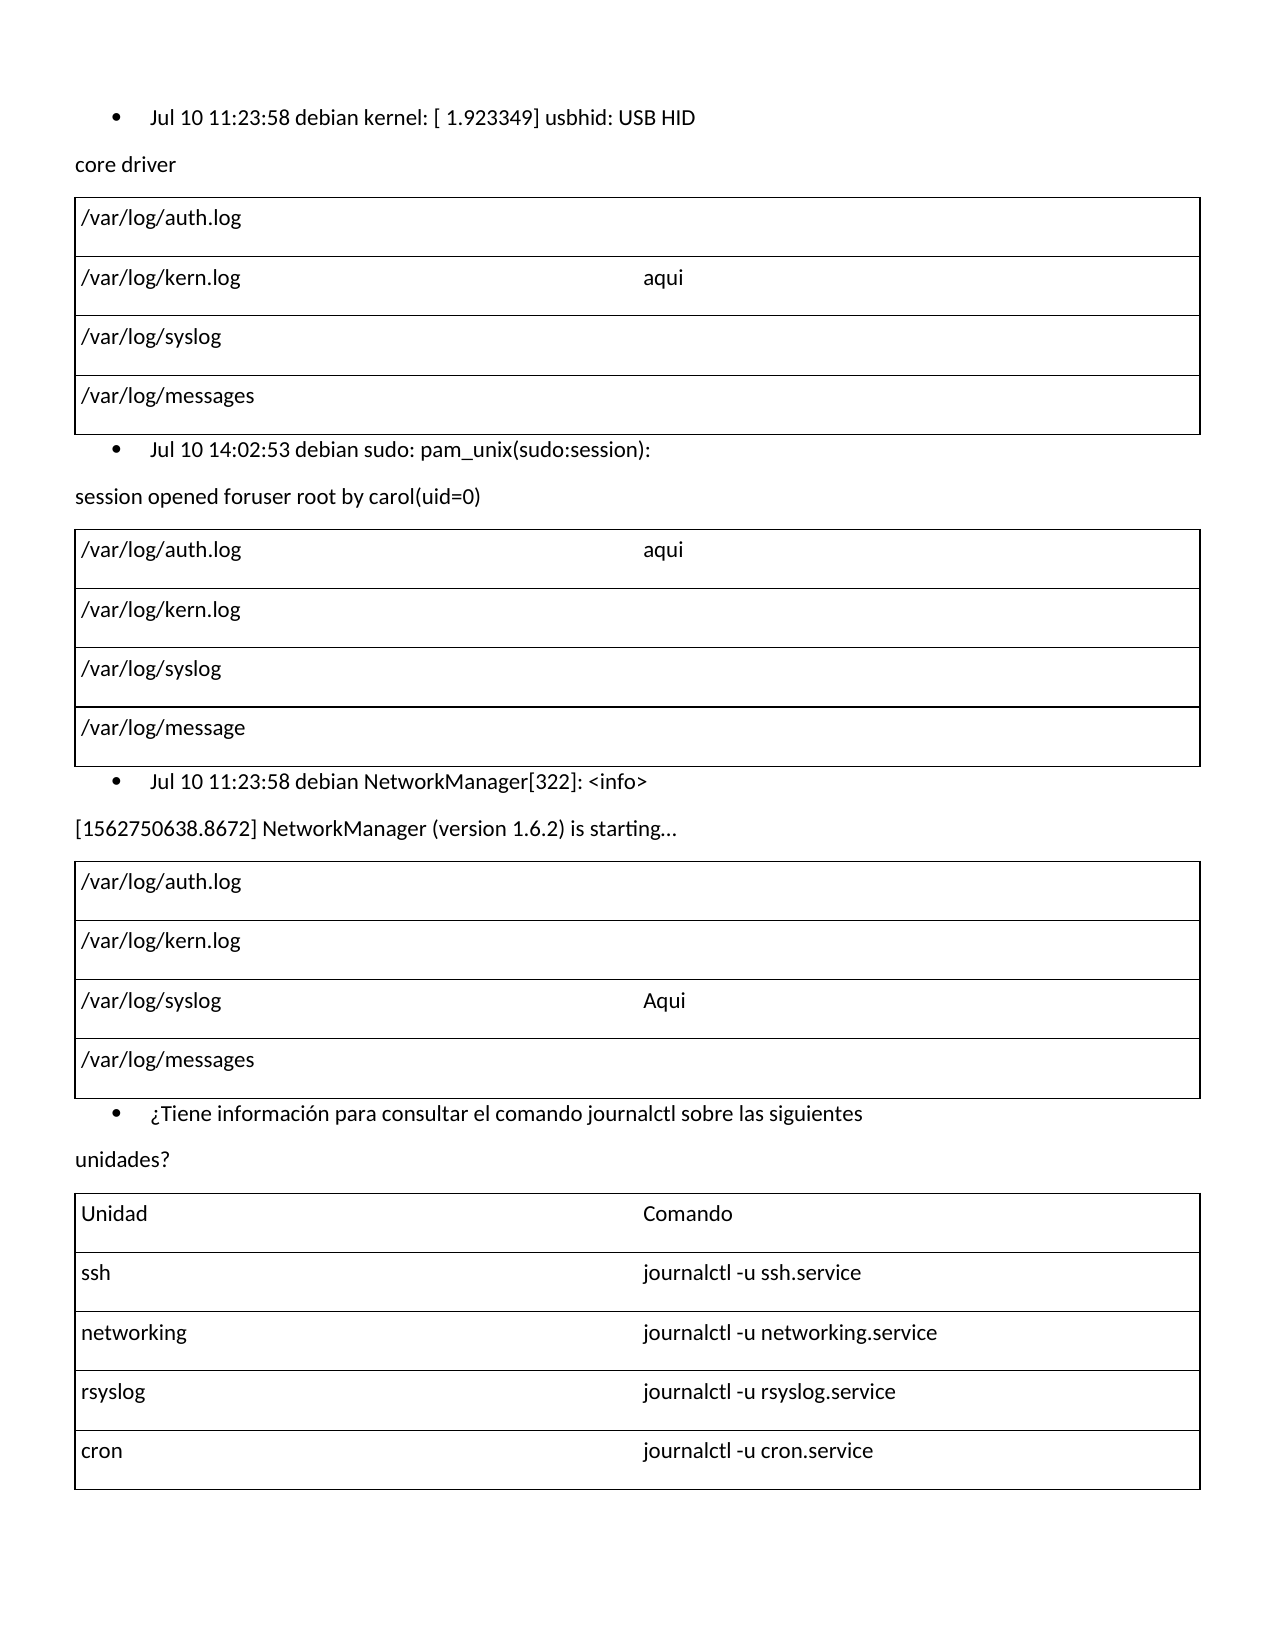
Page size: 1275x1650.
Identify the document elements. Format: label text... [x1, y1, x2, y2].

table_cell [638, 316, 1199, 374]
table_cell /var/log/messages [76, 1039, 637, 1098]
table_cell networking [76, 1312, 637, 1370]
table_cell [638, 921, 1199, 979]
table_cell journalctl -u cron.service [638, 1431, 1199, 1489]
table_cell /var/log/kern.log [76, 589, 637, 647]
table_cell journalctl -u rsyslog.service [638, 1371, 1199, 1429]
table_cell /var/log/syslog [76, 316, 637, 374]
text core driver [75, 150, 1200, 178]
table_cell [638, 648, 1199, 706]
text session opened foruser root by carol(uid=0) [75, 482, 1200, 510]
table_cell journalctl -u networking.service [638, 1312, 1199, 1370]
list ¿Tiene información para consultar el comando journalctl sobre las siguientes [112, 1099, 1200, 1127]
table_cell rsyslog [76, 1371, 637, 1429]
table_header [638, 862, 1199, 920]
table_cell /var/log/messages [76, 376, 637, 434]
text unidades? [75, 1146, 1200, 1173]
list Jul 10 11:23:58 debian NetworkManager[322]: <info> [112, 767, 1200, 795]
table_header aqui [638, 530, 1199, 588]
table_cell [638, 708, 1199, 766]
table_cell /var/log/syslog [76, 648, 637, 706]
table_header [638, 198, 1199, 256]
table_header /var/log/auth.log [76, 530, 637, 588]
table_header /var/log/auth.log [76, 198, 637, 256]
table_header /var/log/auth.log [76, 862, 637, 920]
table_cell Aqui [638, 980, 1199, 1038]
table_cell [638, 376, 1199, 434]
list Jul 10 11:23:58 debian kernel: [ 1.923349] usbhid: USB HID [112, 103, 1200, 131]
table_cell [638, 1039, 1199, 1098]
list Jul 10 14:02:53 debian sudo: pam_unix(sudo:session): [112, 435, 1200, 463]
table_cell /var/log/kern.log [76, 257, 637, 315]
table_cell ssh [76, 1253, 637, 1311]
table_cell aqui [638, 257, 1199, 315]
table_cell /var/log/kern.log [76, 921, 637, 979]
table_cell /var/log/syslog [76, 980, 637, 1038]
table_cell cron [76, 1431, 637, 1489]
table_header Comando [638, 1194, 1199, 1252]
table_header Unidad [76, 1194, 637, 1252]
table_cell [638, 589, 1199, 647]
text [1562750638.8672] NetworkManager (version 1.6.2) is starting… [75, 814, 1200, 842]
table_cell journalctl -u ssh.service [638, 1253, 1199, 1311]
table_cell /var/log/message [76, 708, 637, 766]
